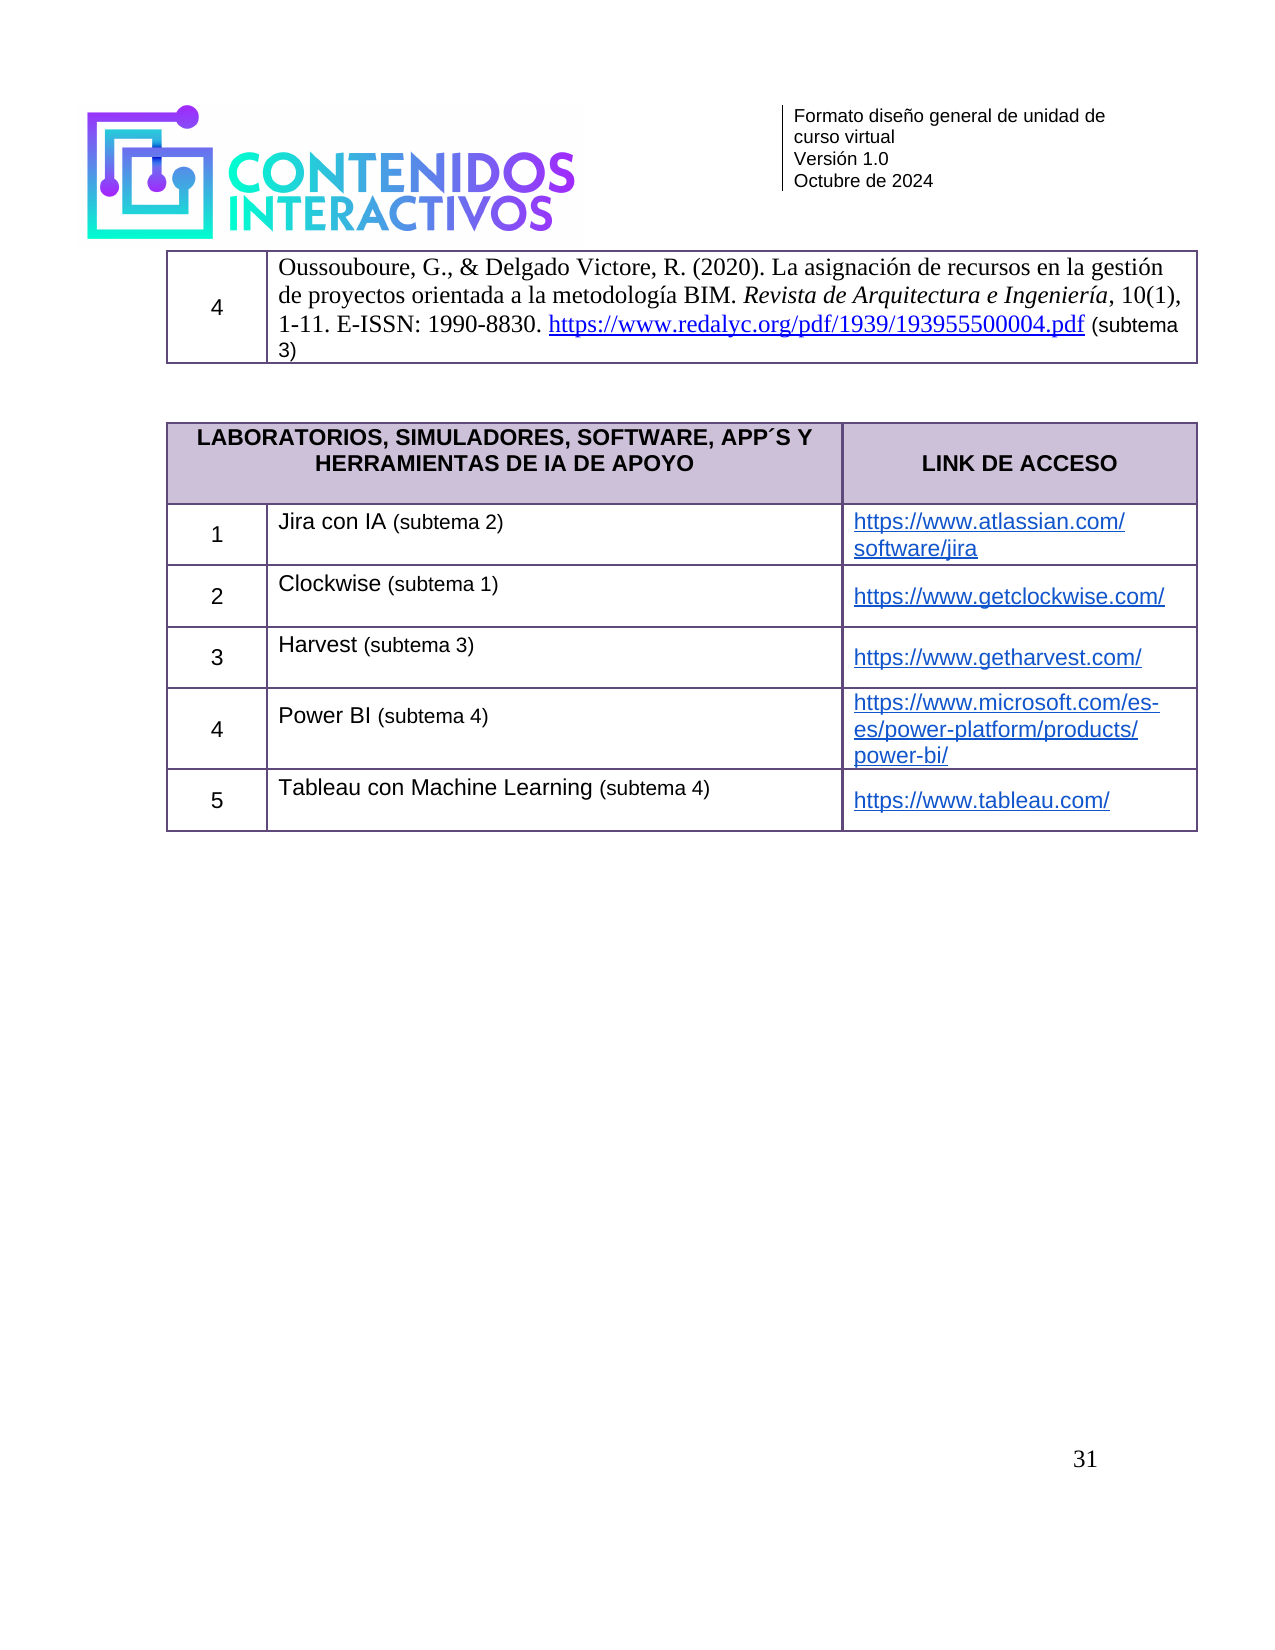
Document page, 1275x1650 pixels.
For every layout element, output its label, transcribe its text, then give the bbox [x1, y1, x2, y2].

picture [76, 103, 583, 247]
table_cell 5 [168, 770, 266, 830]
table_cell Tableau con Machine Learning (subtema 4) [268, 770, 841, 830]
table_cell https://www.tableau.com/ [844, 770, 1196, 830]
table_header LINK DE ACCESO [844, 424, 1196, 503]
table_cell https://www.getclockwise.com/ [844, 566, 1196, 626]
table_cell https://www.atlassian.com/software/jira [844, 505, 1196, 564]
table_cell Harvest (subtema 3) [268, 628, 841, 687]
table_cell 3 [168, 628, 266, 687]
table_cell 4 [168, 252, 266, 362]
table_header LABORATORIOS, SIMULADORES, SOFTWARE, APP´S Y HERRAMIENTAS DE IA DE APOYO [168, 424, 841, 503]
table_cell 1 [168, 505, 266, 564]
table_cell https://www.getharvest.com/ [844, 628, 1196, 687]
table_cell Oussouboure, G., & Delgado Victore, R. (2020). La asignación de recursos en la gestión de proyectos orientada a la metodología BIM. Revista de Arquitectura e Ingeniería, 10(1), 1-11. E-ISSN: 1990-8830. https://www.redalyc.org/pdf/1939/193955500004.pdf (subtema 3) [268, 252, 1196, 362]
table_cell 4 [168, 689, 266, 768]
table_cell Clockwise (subtema 1) [268, 566, 841, 626]
table_cell Jira con IA (subtema 2) [268, 505, 841, 564]
table_cell 2 [168, 566, 266, 626]
table_cell Power BI (subtema 4) [268, 689, 841, 768]
table_cell https://www.microsoft.com/es-es/power-platform/products/power-bi/ [844, 689, 1196, 768]
